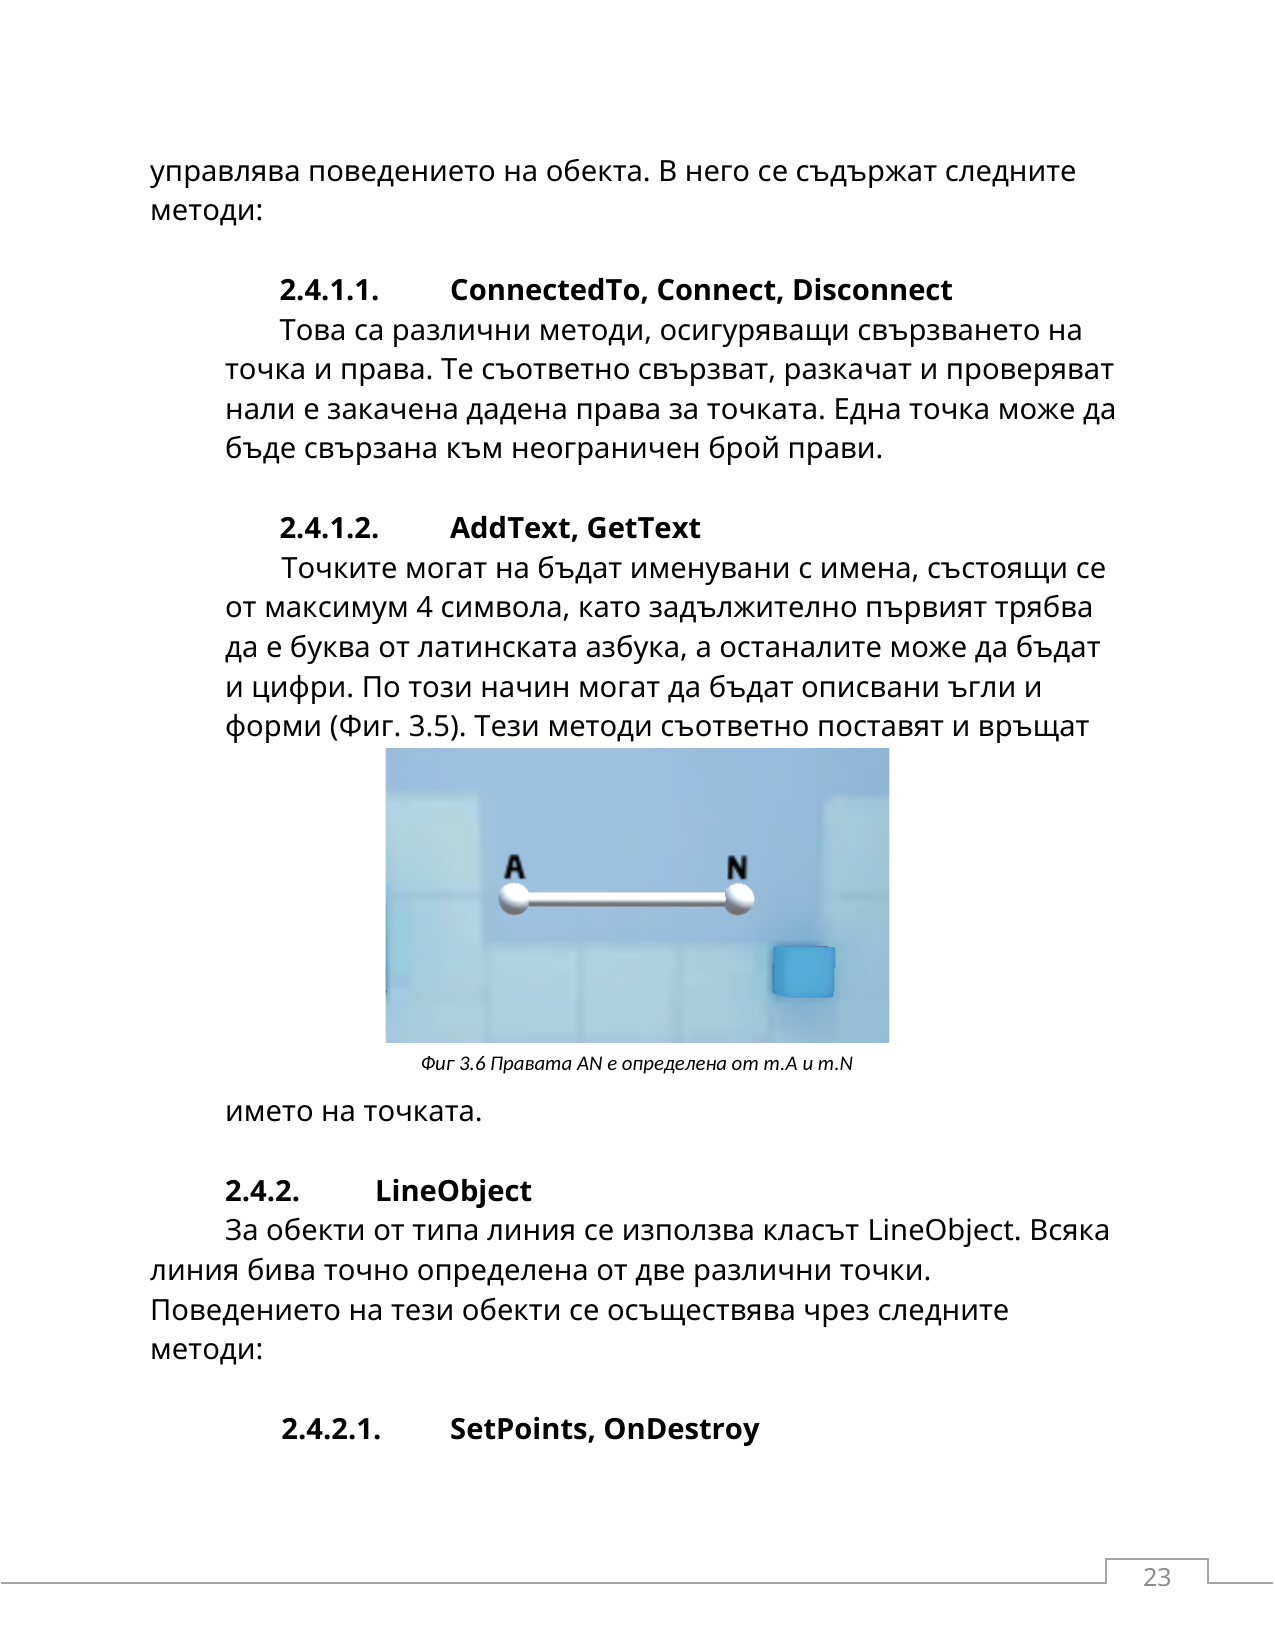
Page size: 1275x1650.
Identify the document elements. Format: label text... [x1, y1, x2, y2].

picture [385, 748, 890, 1043]
list ConnectedTo, Connect, Disconnect [279, 269, 1125, 309]
list AddText, GetText [279, 507, 1125, 547]
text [150, 150, 1125, 229]
text За обекти от типа линия се използва класът LineObject. Всяка линия бива точно определена от две различни точки. Поведението на тези обекти се осъществява чрез следните методи: [150, 1209, 1125, 1368]
text Това са различни методи, осигуряващи свързването на точка и права. Те съответно свързват, разкачат и проверяват нали е закачена дадена права за точката. Една точка може да бъде свързана към неограничен брой прави. [225, 309, 1125, 467]
list SetPoints, OnDestroy [281, 1408, 1125, 1448]
list LineObject [225, 1170, 1125, 1209]
